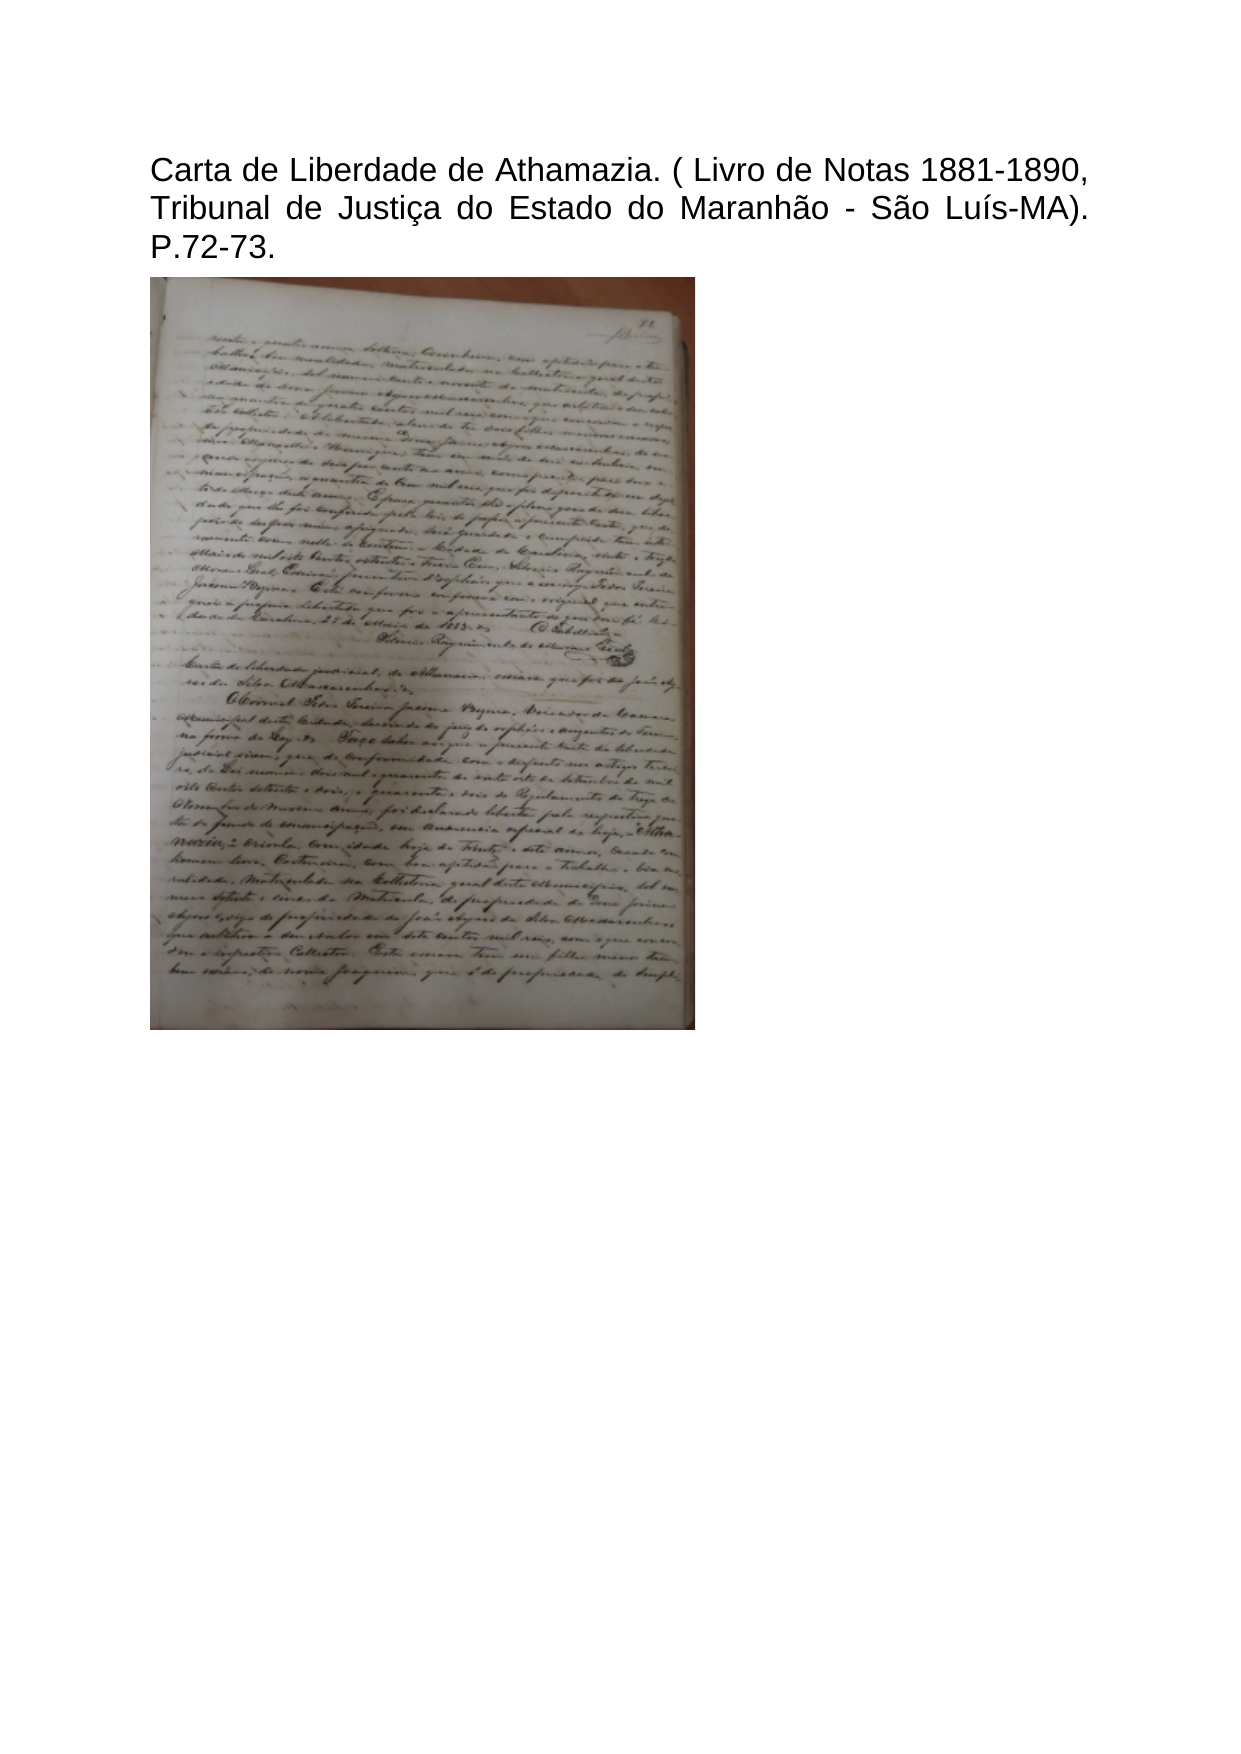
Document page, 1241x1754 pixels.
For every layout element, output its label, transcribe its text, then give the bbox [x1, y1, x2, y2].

picture [150, 277, 696, 1030]
subtitle Carta de Liberdade de Athamazia. ( Livro de Notas 1881-1890, Tribunal de Justiça do Estado do Maranhão - São Luís-MA). P.72-73. [150, 150, 1090, 265]
